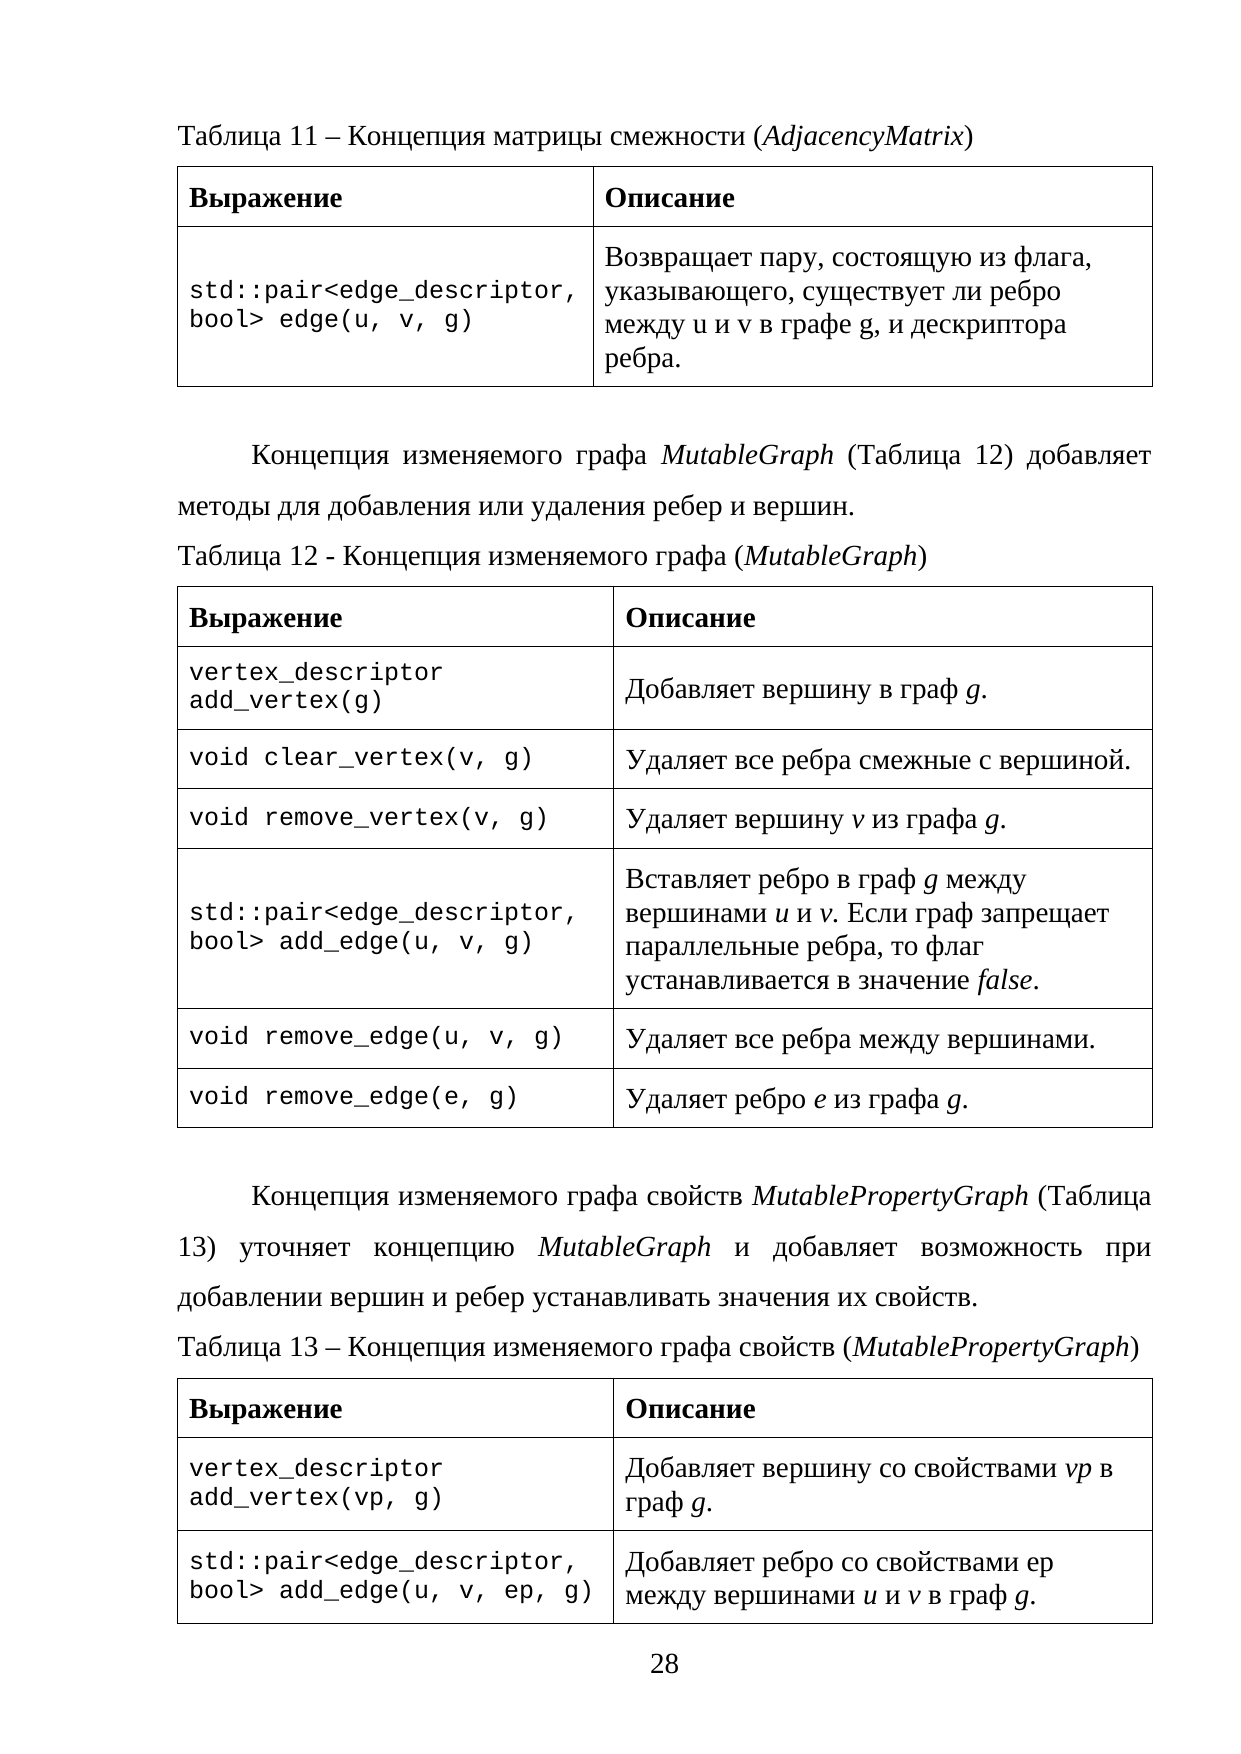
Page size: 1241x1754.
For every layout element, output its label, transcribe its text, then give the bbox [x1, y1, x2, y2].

text Таблица 12 - Концепция изменяемого графа (MutableGraph) [177, 538, 1152, 572]
table_cell Добавляет ребро со свойствами ep между вершинами u и v в граф g. [614, 1531, 1152, 1623]
table_cell Удаляет все ребра смежные с вершиной. [614, 730, 1152, 788]
table_header Описание [614, 1379, 1152, 1437]
table_cell Удаляет вершину v из графа g. [614, 789, 1152, 848]
table_header Описание [614, 587, 1152, 646]
table_cell void remove_edge(u, v, g) [178, 1009, 613, 1067]
table_cell Вставляет ребро в граф g между вершинами u и v. Если граф запрещает параллельные ребра, то флаг устанавливается в значение false. [614, 849, 1152, 1008]
table_cell Добавляет вершину со свойствами vp в граф g. [614, 1438, 1152, 1530]
table_cell std::pair<edge_descriptor, bool> add_edge(u, v, g) [178, 849, 613, 1008]
table_cell void clear_vertex(v, g) [178, 730, 613, 788]
table_cell vertex_descriptor add_vertex(g) [178, 647, 613, 728]
text Концепция изменяемого графа MutableGraph (Таблица 12) добавляет методы для добавления или удаления ребер и вершин. [177, 437, 1152, 521]
table_cell void remove_edge(e, g) [178, 1069, 613, 1127]
table_header Описание [594, 167, 1152, 226]
table_cell Добавляет вершину в граф g. [614, 647, 1152, 728]
table_header Выражение [178, 587, 613, 646]
table_cell vertex_descriptor add_vertex(vp, g) [178, 1438, 613, 1530]
table_cell Удаляет ребро e из графа g. [614, 1069, 1152, 1127]
table_cell std::pair<edge_descriptor, bool> edge(u, v, g) [178, 227, 593, 386]
table_cell std::pair<edge_descriptor, bool> add_edge(u, v, ep, g) [178, 1531, 613, 1623]
table_cell void remove_vertex(v, g) [178, 789, 613, 848]
text Таблица 13 – Концепция изменяемого графа свойств (MutablePropertyGraph) [177, 1329, 1152, 1363]
table_cell Удаляет все ребра между вершинами. [614, 1009, 1152, 1067]
table_header Выражение [178, 1379, 613, 1437]
text Таблица 11 – Концепция матрицы смежности (AdjacencyMatrix) [177, 118, 1152, 152]
text Концепция изменяемого графа свойств MutablePropertyGraph (Таблица 13) уточняет концепцию MutableGraph и добавляет возможность при добавлении вершин и ребер устанавливать значения их свойств. [177, 1178, 1152, 1312]
table_header Выражение [178, 167, 593, 226]
table_cell Возвращает пару, состоящую из флага, указывающего, существует ли ребро между u и v в графе g, и дескриптора ребра. [594, 227, 1152, 386]
